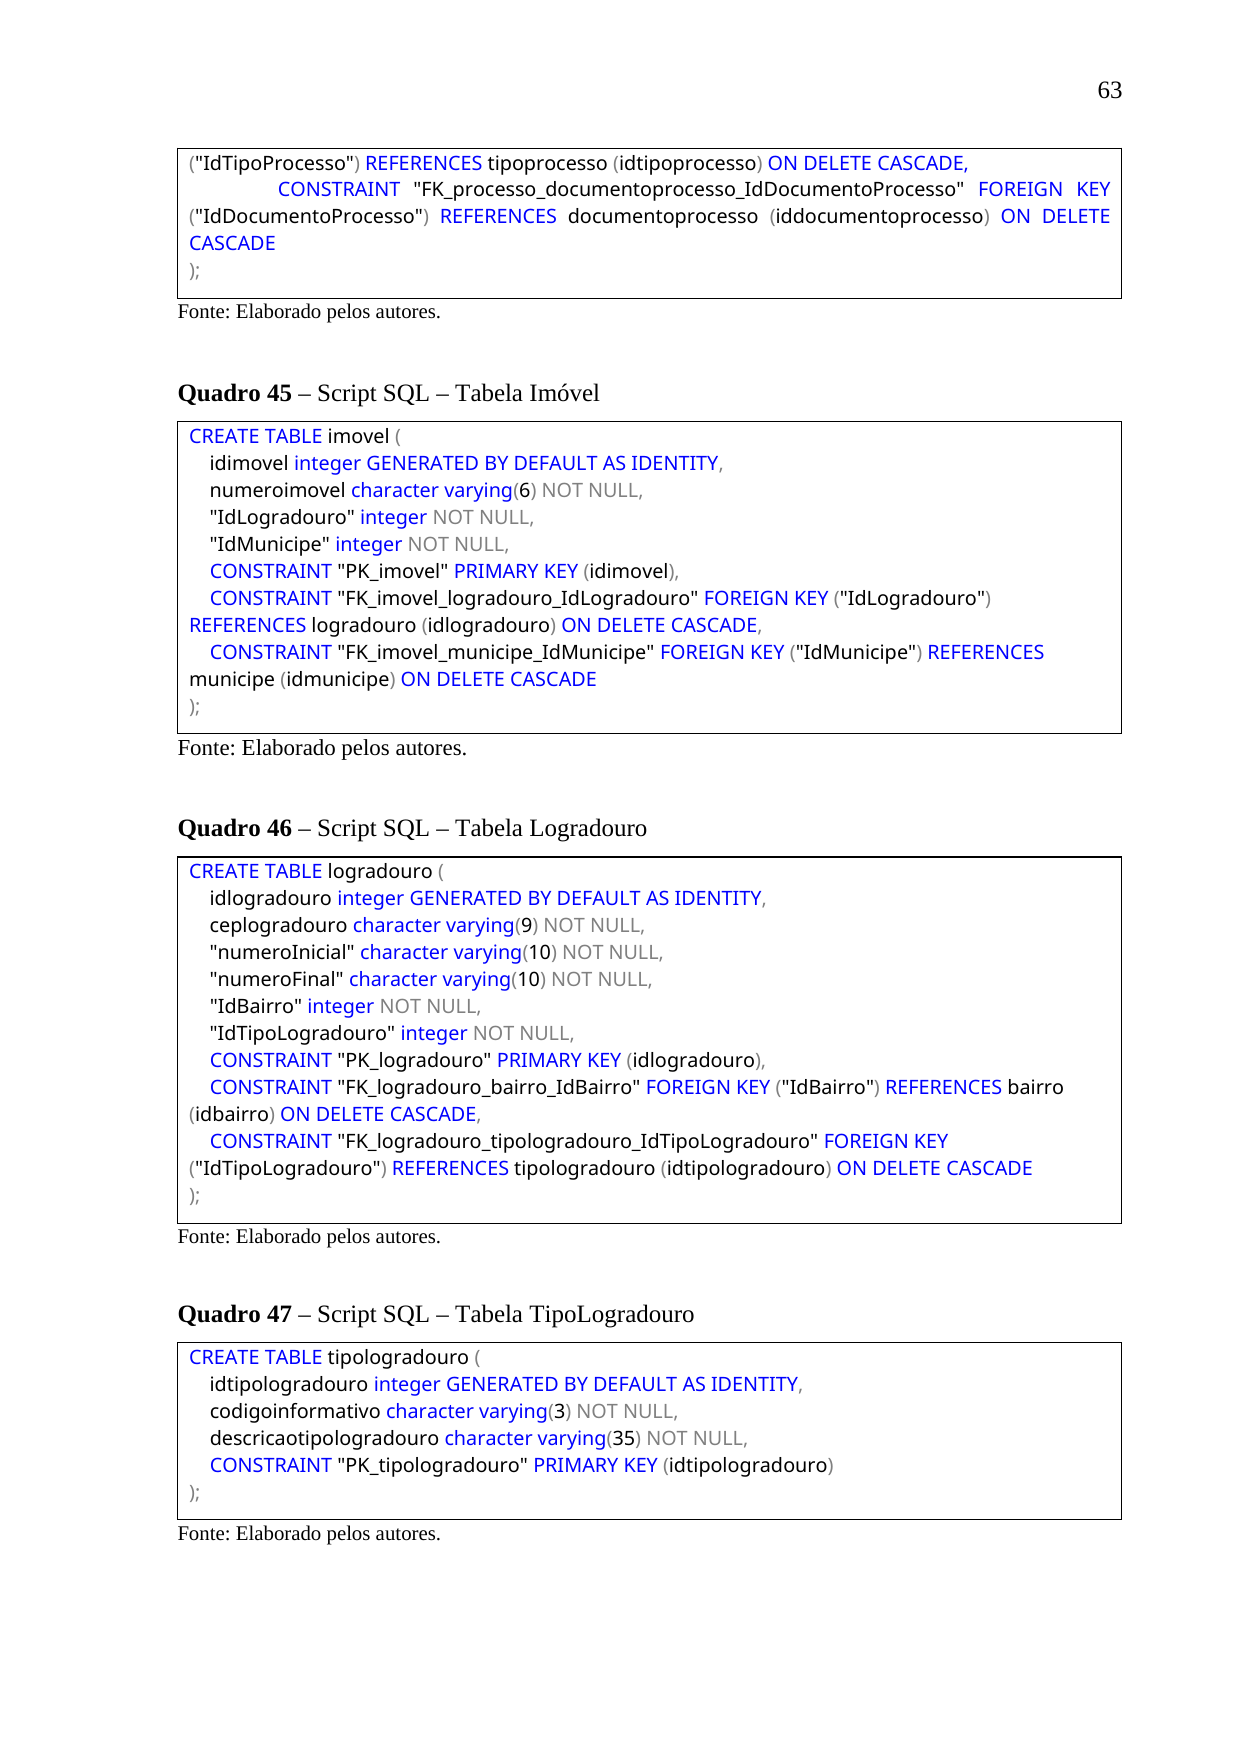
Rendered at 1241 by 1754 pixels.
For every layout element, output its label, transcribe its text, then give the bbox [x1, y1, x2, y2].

text Fonte: Elaborado pelos autores. [177, 1224, 1122, 1248]
text Quadro 46 – Script SQL – Tabela Logradouro [177, 813, 1122, 842]
table_header CREATE TABLE tipologradouro ( idtipologradouro integer GENERATED BY DEFAULT AS IDENTITY, codigoinformativo character varying(3) NOT NULL, descricaotipologradouro character varying(35) NOT NULL, CONSTRAINT "PK_tipologradouro" PRIMARY KEY (idtipologradouro) ); [178, 1343, 1121, 1519]
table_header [178, 149, 1121, 298]
table_header CREATE TABLE imovel ( idimovel integer GENERATED BY DEFAULT AS IDENTITY, numeroimovel character varying(6) NOT NULL, "IdLogradouro" integer NOT NULL, "IdMunicipe" integer NOT NULL, CONSTRAINT "PK_imovel" PRIMARY KEY (idimovel), CONSTRAINT "FK_imovel_logradouro_IdLogradouro" FOREIGN KEY ("IdLogradouro") REFERENCES logradouro (idlogradouro) ON DELETE CASCADE, CONSTRAINT "FK_imovel_municipe_IdMunicipe" FOREIGN KEY ("IdMunicipe") REFERENCES municipe (idmunicipe) ON DELETE CASCADE ); [178, 422, 1121, 733]
table_header CREATE TABLE logradouro ( idlogradouro integer GENERATED BY DEFAULT AS IDENTITY, ceplogradouro character varying(9) NOT NULL, "numeroInicial" character varying(10) NOT NULL, "numeroFinal" character varying(10) NOT NULL, "IdBairro" integer NOT NULL, "IdTipoLogradouro" integer NOT NULL, CONSTRAINT "PK_logradouro" PRIMARY KEY (idlogradouro), CONSTRAINT "FK_logradouro_bairro_IdBairro" FOREIGN KEY ("IdBairro") REFERENCES bairro (idbairro) ON DELETE CASCADE, CONSTRAINT "FK_logradouro_tipologradouro_IdTipoLogradouro" FOREIGN KEY ("IdTipoLogradouro") REFERENCES tipologradouro (idtipologradouro) ON DELETE CASCADE ); [178, 858, 1121, 1222]
text Fonte: Elaborado pelos autores. [177, 734, 1122, 761]
text Quadro 47 – Script SQL – Tabela TipoLogradouro [177, 1299, 1122, 1328]
text Fonte: Elaborado pelos autores. [177, 299, 1122, 323]
text Fonte: Elaborado pelos autores. [177, 1520, 1122, 1544]
text Quadro 45 – Script SQL – Tabela Imóvel [177, 378, 1122, 407]
